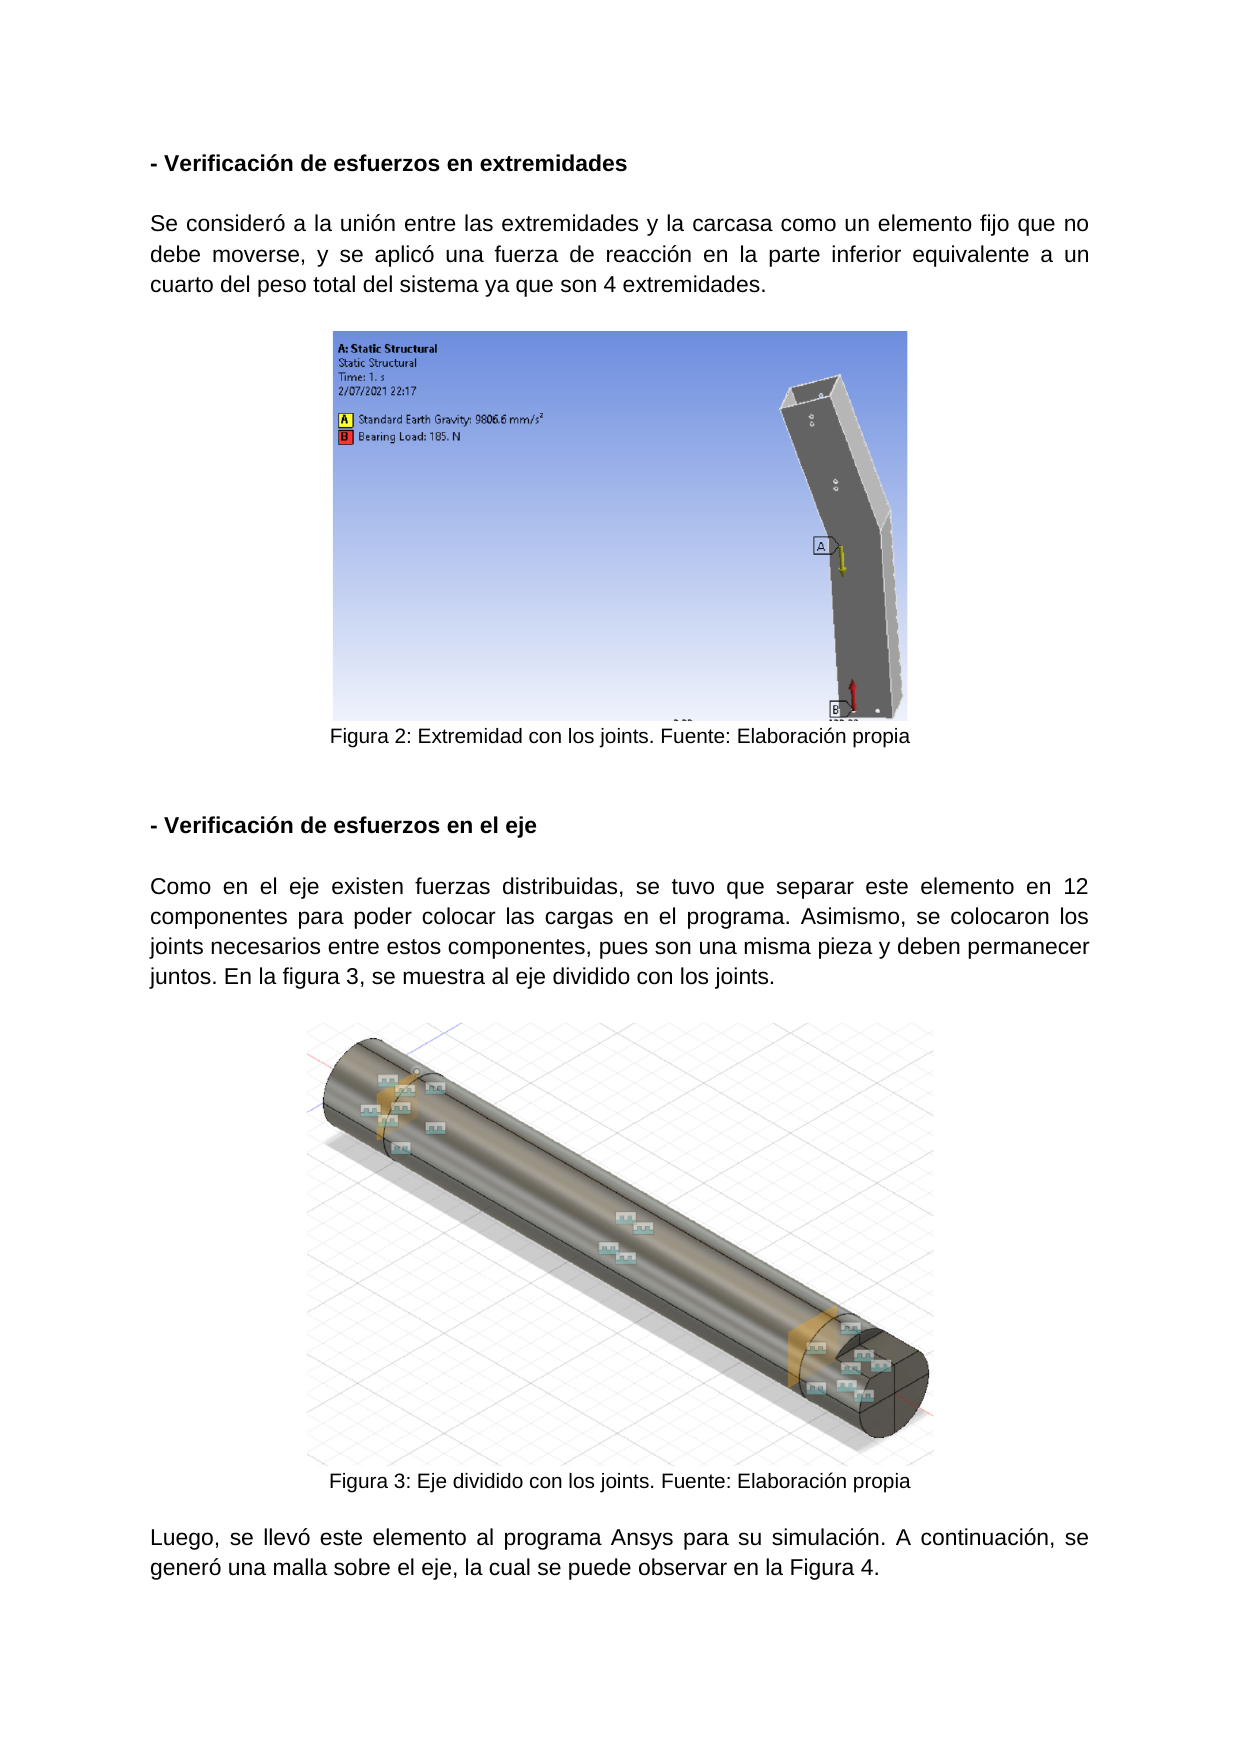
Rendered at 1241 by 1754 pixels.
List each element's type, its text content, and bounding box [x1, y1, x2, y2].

text Se consideró a la unión entre las extremidades y la carcasa como un elemento fijo que no debe moverse, y se aplicó una fuerza de reacción en la parte inferior equivalente a un cuarto del peso total del sistema ya que son 4 extremidades. [150, 210, 1090, 297]
text Figura 2: Extremidad con los joints. Fuente: Elaboración propia [150, 724, 1090, 748]
text Luego, se llevó este elemento al programa Ansys para su simulación. A continuación, se generó una malla sobre el eje, la cual se puede observar en la Figura 4. [150, 1524, 1090, 1581]
picture [332, 331, 908, 721]
text - Verificación de esfuerzos en extremidades [150, 150, 1090, 176]
text Como en el eje existen fuerzas distribuidas, se tuvo que separar este elemento en 12 componentes para poder colocar las cargas en el programa. Asimismo, se colocaron los joints necesarios entre estos componentes, pues son una misma pieza y deben permanecer juntos. En la figura 3, se muestra al eje dividido con los joints. [150, 873, 1090, 990]
picture [306, 1023, 934, 1466]
text Figura 3: Eje dividido con los joints. Fuente: Elaboración propia [150, 1469, 1090, 1493]
text - Verificación de esfuerzos en el eje [150, 812, 1090, 839]
